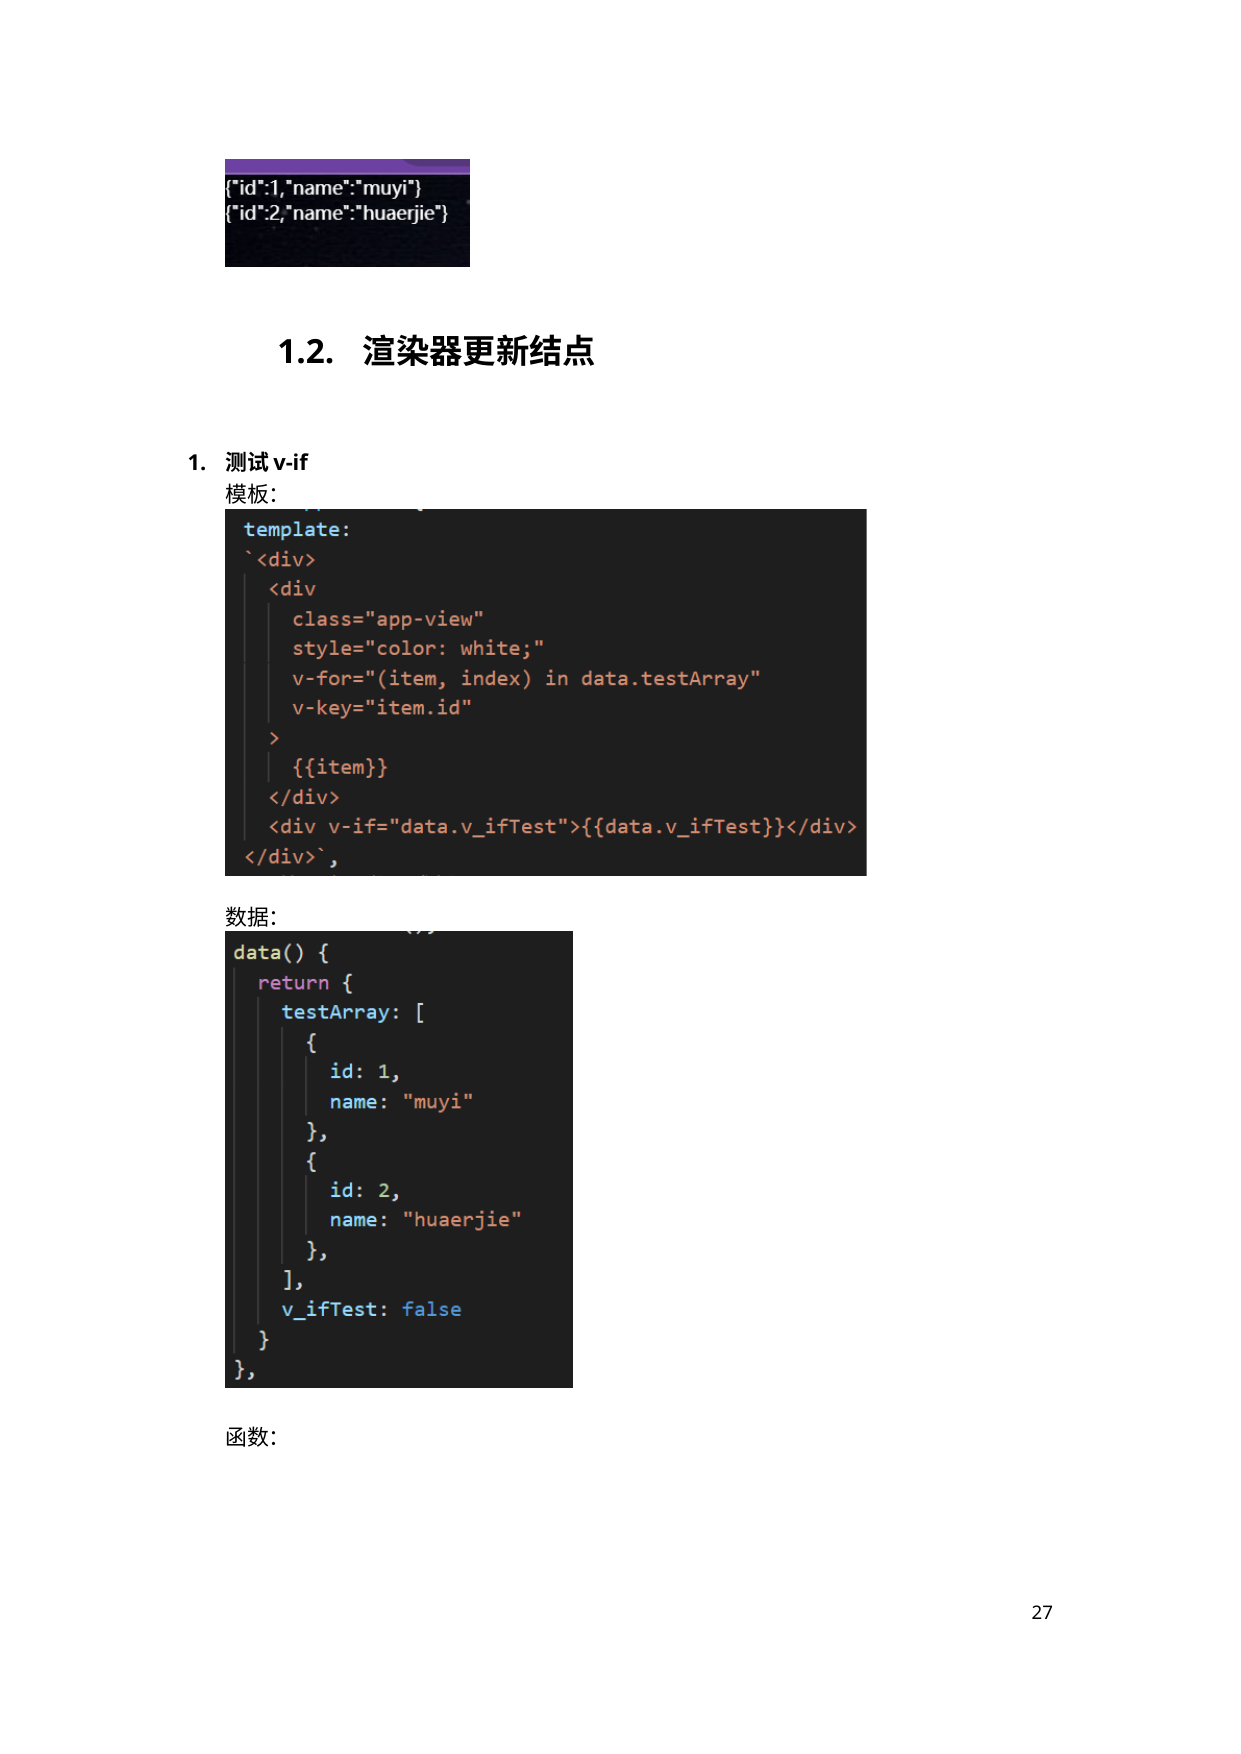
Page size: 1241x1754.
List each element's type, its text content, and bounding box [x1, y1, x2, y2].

picture [225, 509, 867, 876]
picture [225, 931, 573, 1388]
subtitle 渲染器更新结点 [277, 317, 1053, 382]
list 函数： [225, 1419, 1053, 1452]
list 模板： [225, 477, 1053, 509]
list 测试v-if [187, 444, 1053, 477]
list 数据： [225, 899, 1053, 932]
picture [225, 159, 470, 267]
